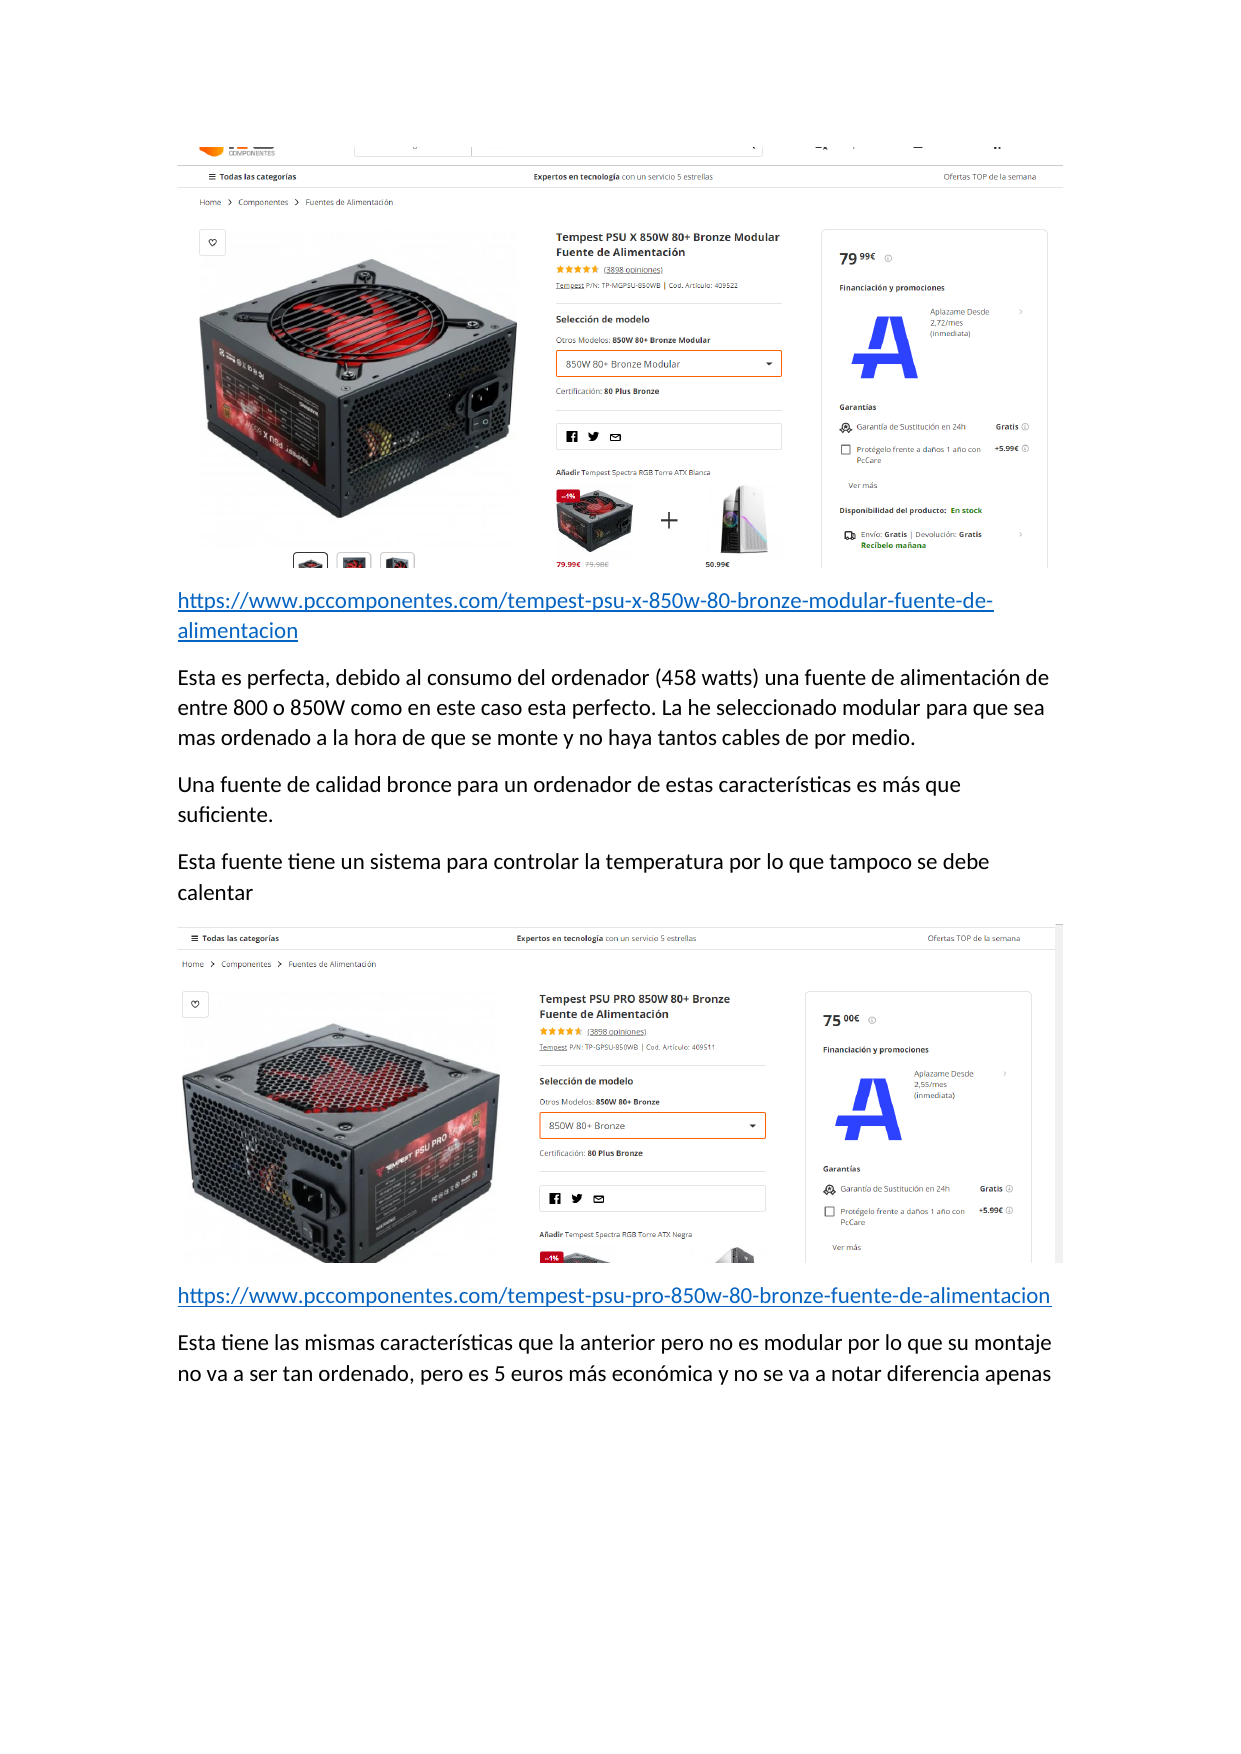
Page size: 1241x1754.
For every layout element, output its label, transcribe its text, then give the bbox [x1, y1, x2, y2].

picture [177, 924, 1063, 1263]
text Esta tiene las mismas características que la anterior pero no es modular por lo que su montaje no va a ser tan ordenado, pero es 5 euros más económica y no se va a notar diferencia apenas [177, 1328, 1063, 1387]
text Una fuente de calidad bronce para un ordenador de estas características es más que suficiente. [177, 770, 1063, 829]
text https://www.pccomponentes.com/tempest-psu-pro-850w-80-bronze-fuente-de-alimentacion [177, 1282, 1063, 1310]
text Esta fuente tiene un sistema para controlar la temperatura por lo que tampoco se debe calentar [177, 847, 1063, 906]
picture [177, 147, 1063, 568]
text https://www.pccomponentes.com/tempest-psu-x-850w-80-bronze-modular-fuente-de-alimentacion [177, 586, 1063, 644]
text Esta es perfecta, debido al consumo del ordenador (458 watts) una fuente de alimentación de entre 800 o 850W como en este caso esta perfecto. La he seleccionado modular para que sea mas ordenado a la hora de que se monte y no haya tantos cables de por medio. [177, 663, 1063, 752]
